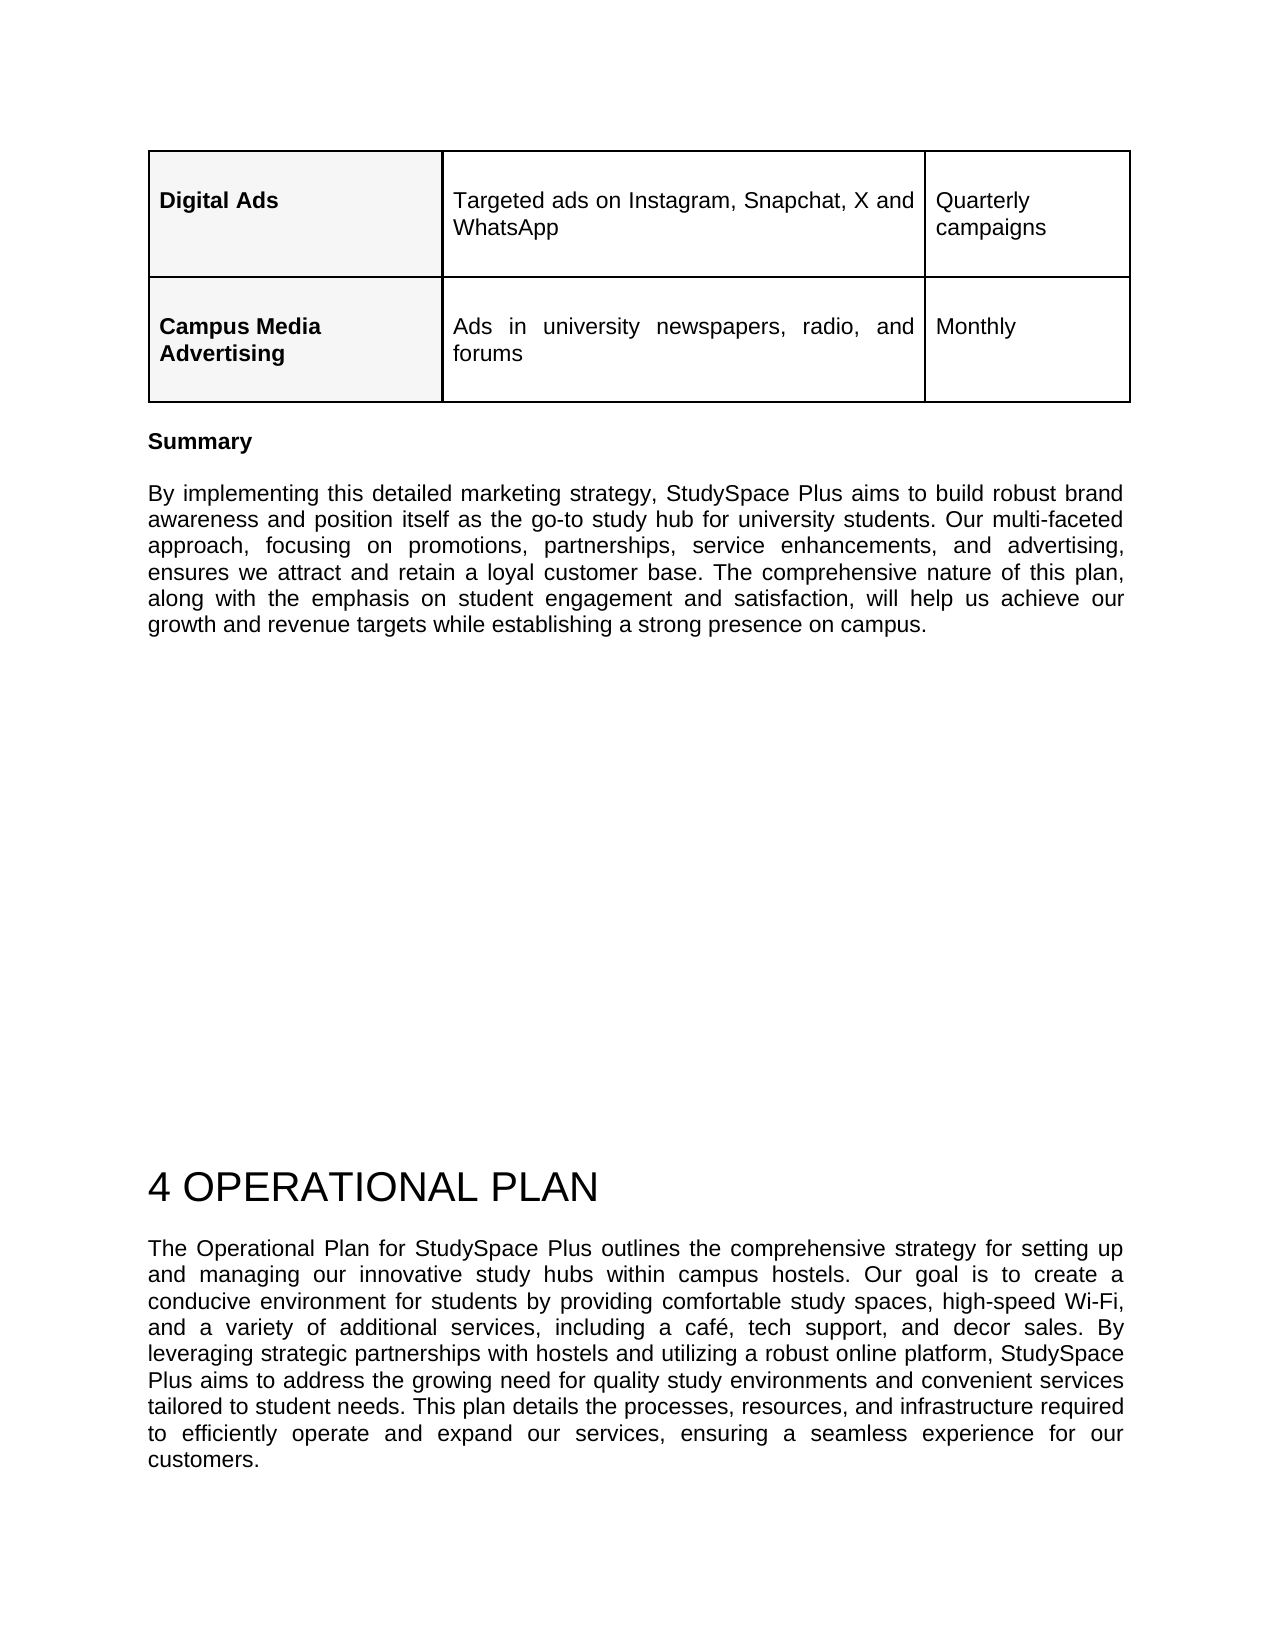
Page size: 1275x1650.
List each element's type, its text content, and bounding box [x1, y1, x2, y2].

text By implementing this detailed marketing strategy, StudySpace Plus aims to build robust brand awareness and position itself as the go-to study hub for university students. Our multi-faceted approach, focusing on promotions, partnerships, service enhancements, and advertising, ensures we attract and retain a loyal customer base. The comprehensive nature of this plan, along with the emphasis on student engagement and satisfaction, will help us achieve our growth and revenue targets while establishing a strong presence on campus. [148, 480, 1125, 638]
text 4 OPERATIONAL PLAN [148, 1162, 1125, 1210]
table_cell Digital Ads [150, 152, 441, 276]
table_cell Campus Media Advertising [150, 278, 441, 401]
table_cell Quarterly campaigns [926, 152, 1129, 276]
table_cell Monthly [926, 278, 1129, 401]
text The Operational Plan for StudySpace Plus outlines the comprehensive strategy for setting up and managing our innovative study hubs within campus hostels. Our goal is to create a conducive environment for students by providing comfortable study spaces, high-speed Wi-Fi, and a variety of additional services, including a café, tech support, and decor sales. By leveraging strategic partnerships with hostels and utilizing a robust online platform, StudySpace Plus aims to address the growing need for quality study environments and convenient services tailored to student needs. This plan details the processes, resources, and infrastructure required to efficiently operate and expand our services, ensuring a seamless experience for our customers. [148, 1235, 1125, 1472]
table_cell Ads in university newspapers, radio, and forums [444, 278, 924, 401]
text Summary [148, 428, 1125, 455]
table_cell Targeted ads on Instagram, Snapchat, X and WhatsApp [444, 152, 924, 276]
